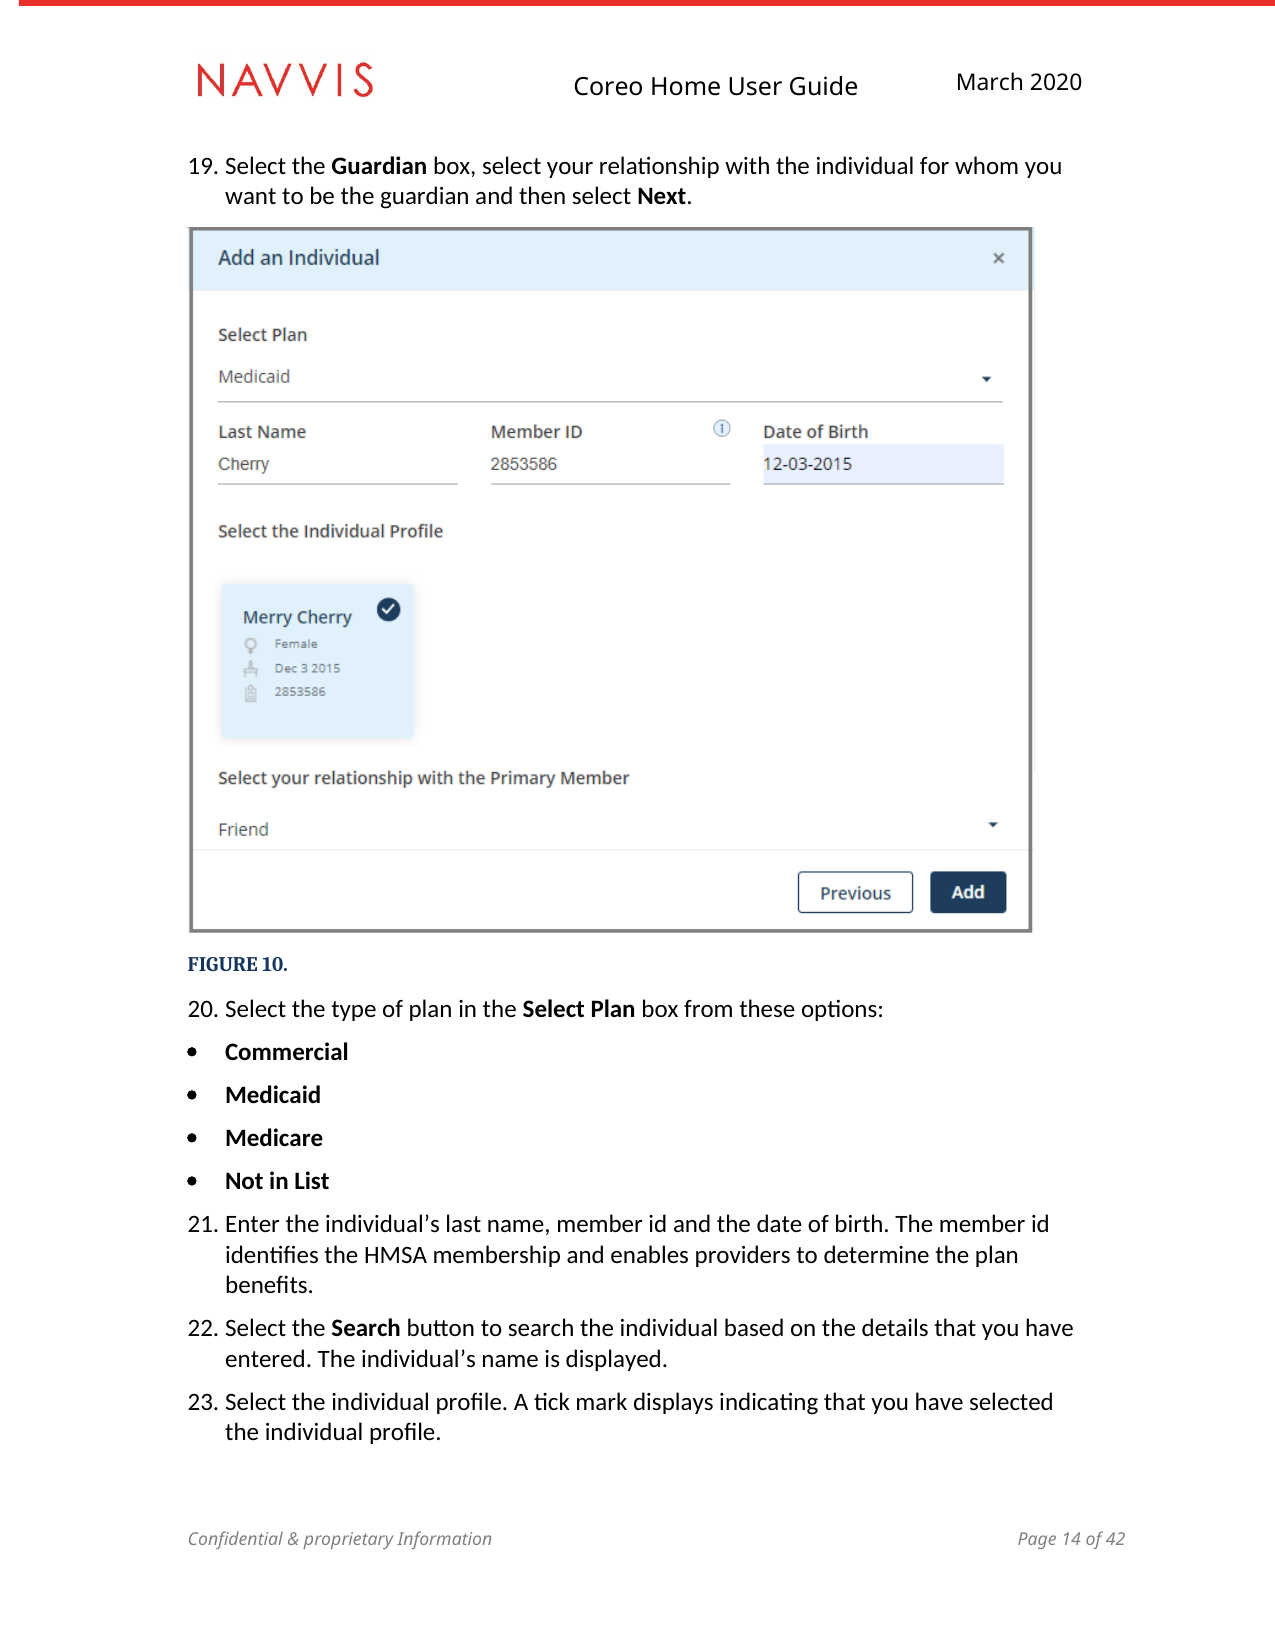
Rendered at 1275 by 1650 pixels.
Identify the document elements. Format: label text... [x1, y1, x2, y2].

list Select the individual profile. A tick mark displays indicating that you have selected the individual profile. [187, 1386, 1087, 1447]
list Not in List [187, 1165, 1087, 1196]
list Select the type of plan in the Select Plan box from these options: [187, 993, 1087, 1024]
list Commercial [187, 1036, 1087, 1067]
list Enter the individual’s last name, member id and the date of birth. The member id identifies the HMSA membership and enables providers to determine the plan benefits. [187, 1208, 1087, 1300]
list Medicaid [187, 1079, 1087, 1110]
list Medicare [187, 1122, 1087, 1153]
list Select the Search button to search the individual based on the details that you have entered. The individual’s name is displayed. [187, 1312, 1087, 1373]
list Select the Guardian box, select your relationship with the individual for whom you want to be the guardian and then select Next. [187, 150, 1087, 211]
picture [187, 227, 1035, 939]
picture [187, 55, 383, 104]
